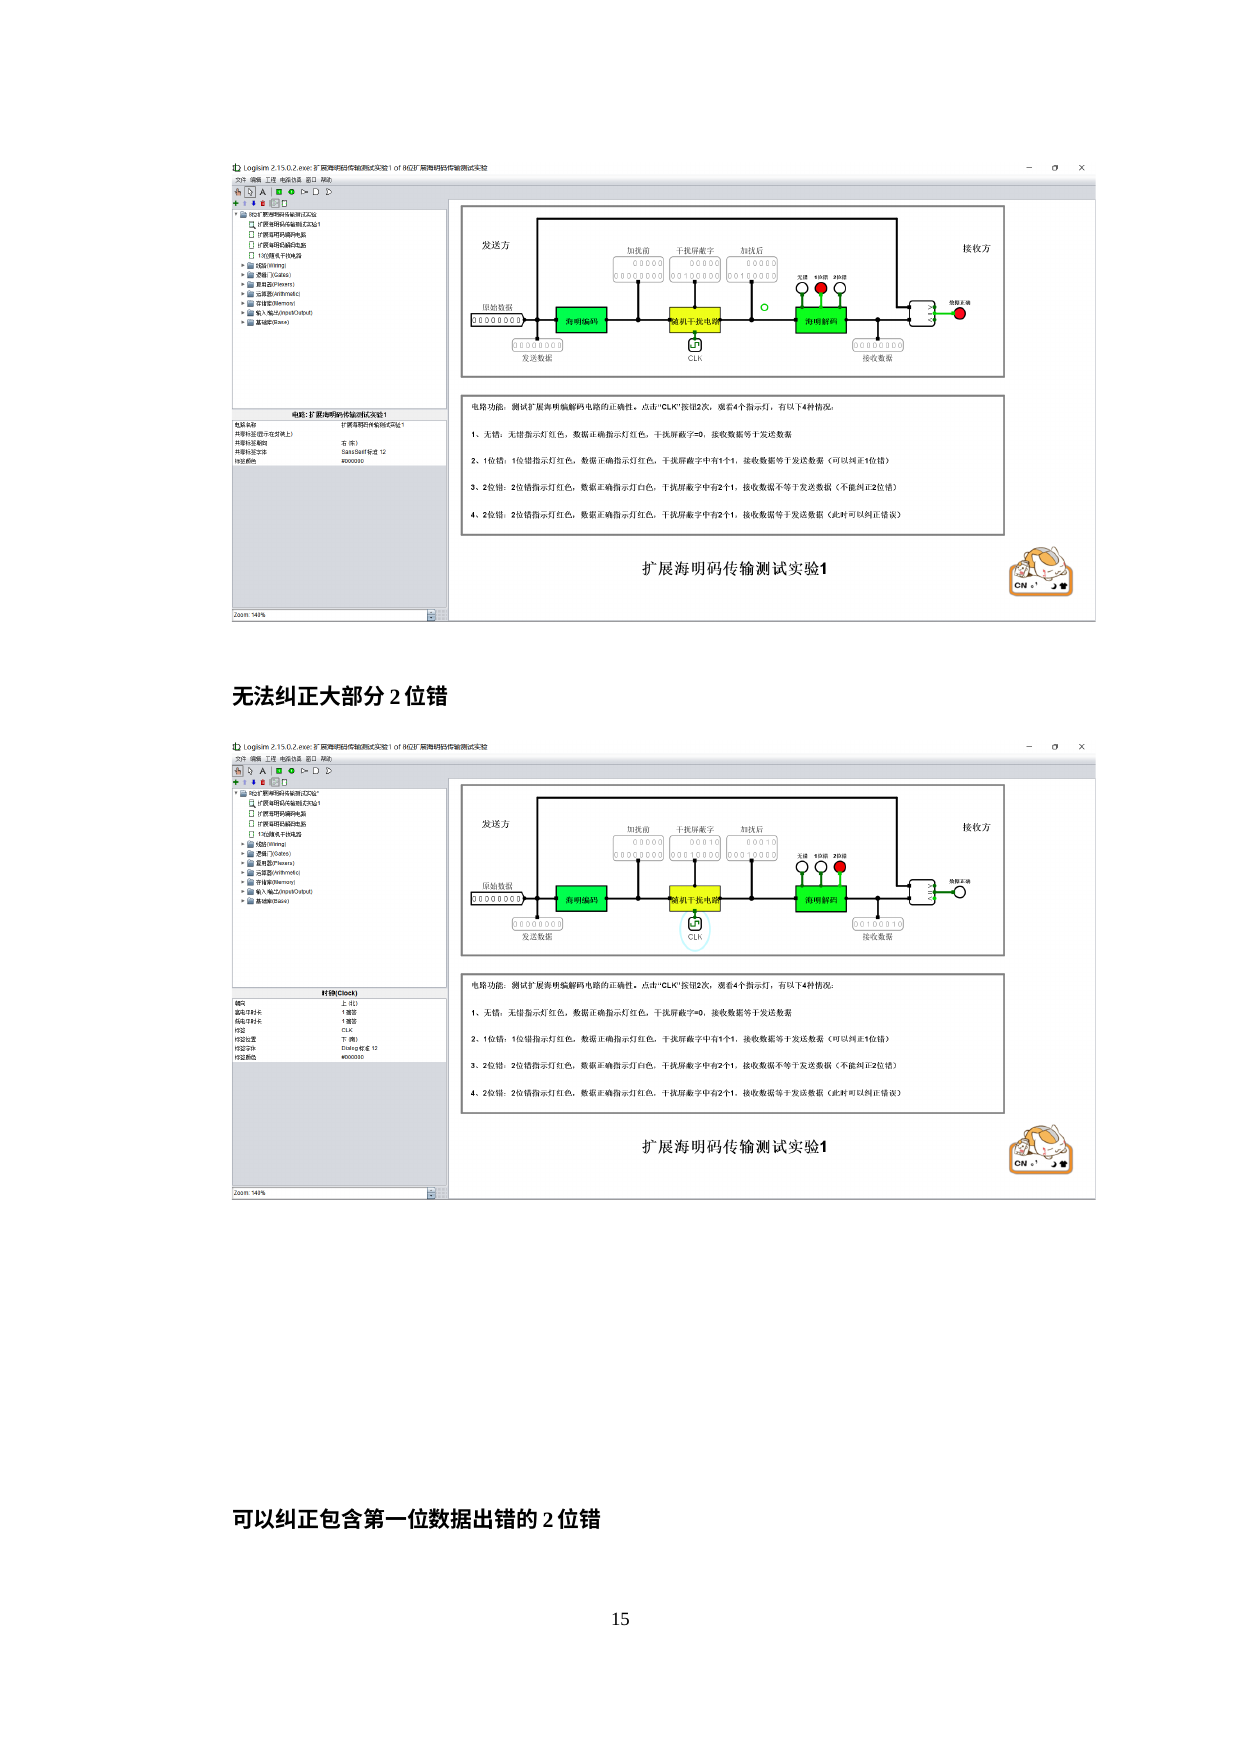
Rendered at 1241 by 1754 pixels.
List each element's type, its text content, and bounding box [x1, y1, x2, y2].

picture [231, 162, 1096, 622]
picture [231, 740, 1096, 1200]
list 无法纠正大部分2位错 [232, 678, 1053, 711]
list 可以纠正包含第一位数据出错的2位错 [232, 1502, 1053, 1534]
